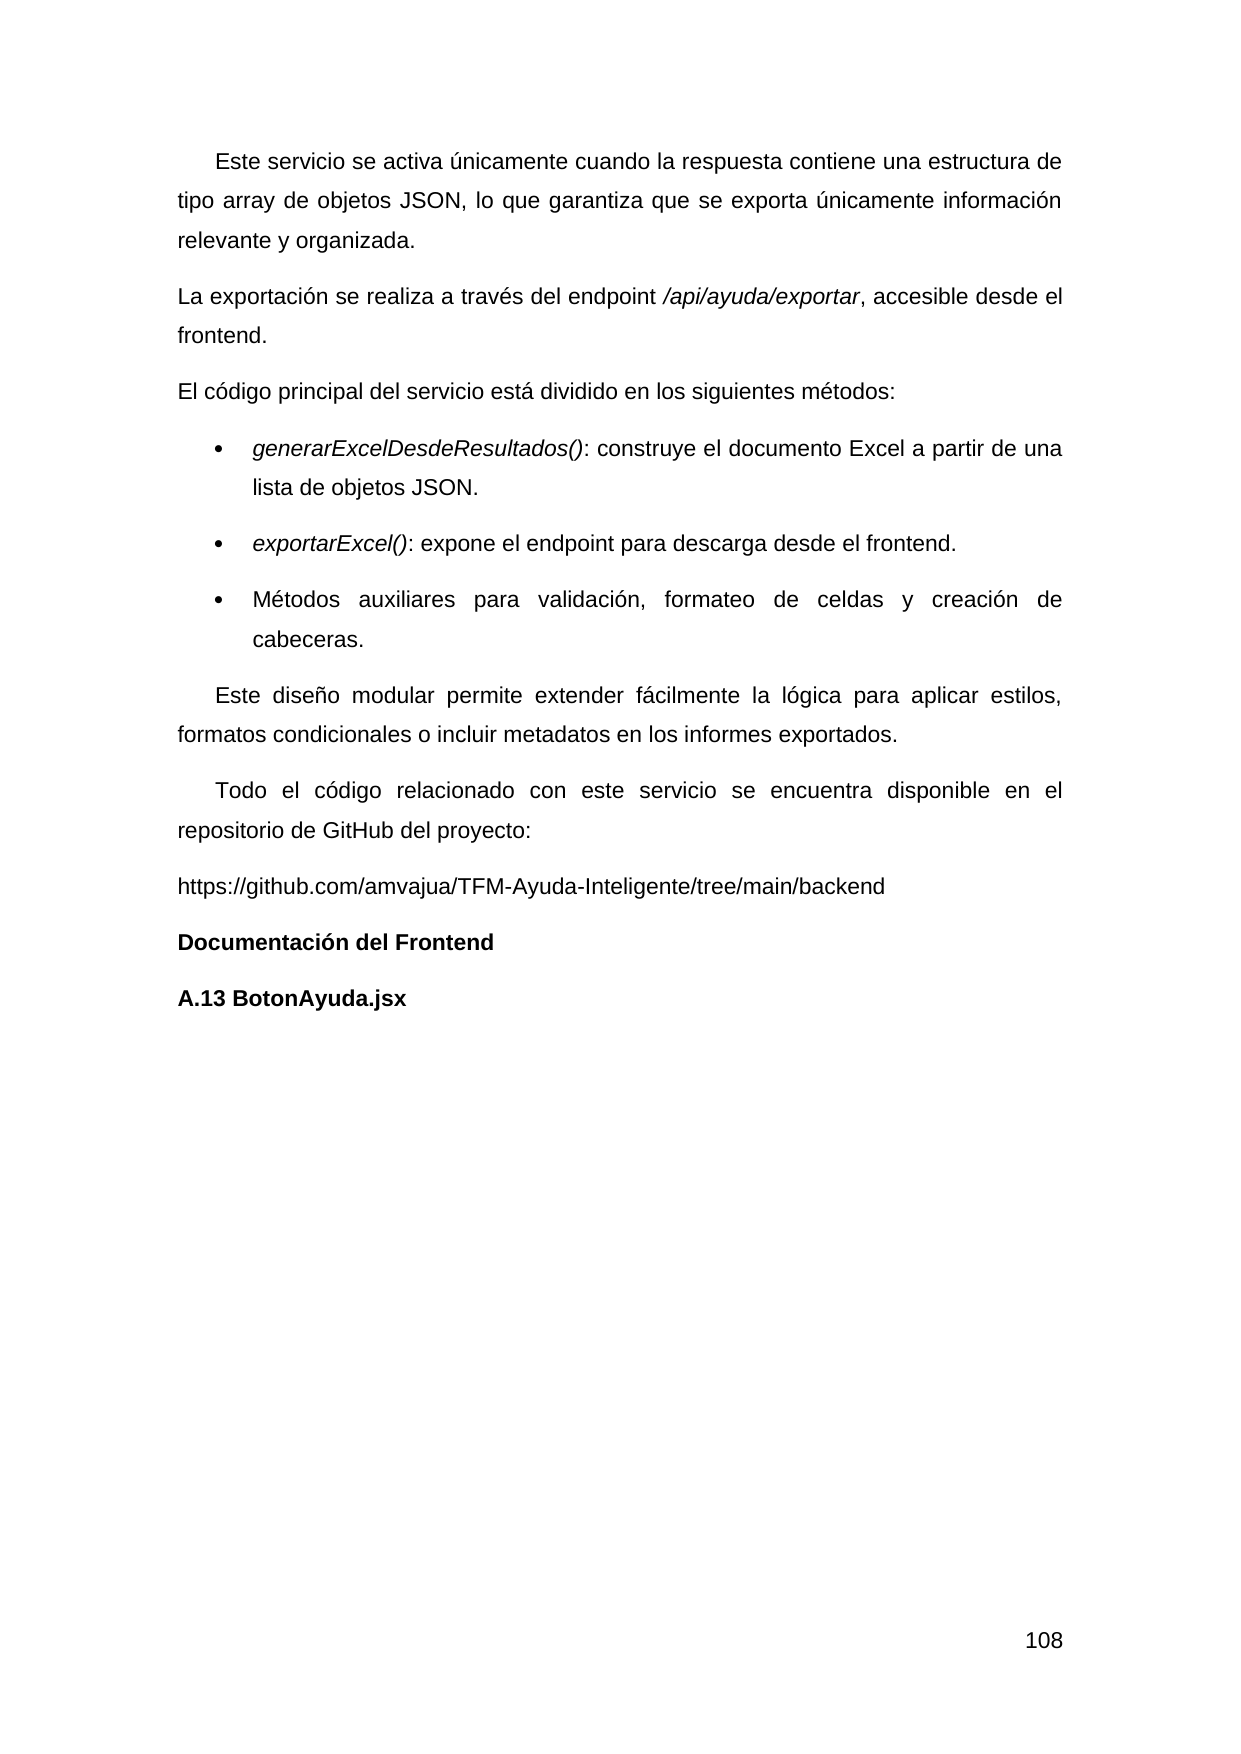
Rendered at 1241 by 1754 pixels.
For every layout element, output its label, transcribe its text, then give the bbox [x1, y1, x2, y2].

list generarExcelDesdeResultados(): construye el documento Excel a partir de una lista de objetos JSON. [215, 434, 1063, 500]
list exportarExcel(): expone el endpoint para descarga desde el frontend. [215, 530, 1063, 556]
list Métodos auxiliares para validación, formateo de celdas y creación de cabeceras. [215, 586, 1063, 652]
text Este servicio se activa únicamente cuando la respuesta contiene una estructura de tipo array de objetos JSON, lo que garantiza que se exporta únicamente información relevante y organizada. [177, 148, 1063, 253]
text A.13 BotonAyuda.jsx [177, 985, 1063, 1012]
text El código principal del servicio está dividido en los siguientes métodos: [177, 378, 1063, 405]
text Todo el código relacionado con este servicio se encuentra disponible en el repositorio de GitHub del proyecto: [177, 777, 1063, 843]
text Este diseño modular permite extender fácilmente la lógica para aplicar estilos, formatos condicionales o incluir metadatos en los informes exportados. [177, 682, 1063, 748]
text Documentación del Frontend [177, 929, 1063, 956]
text https://github.com/amvajua/TFM-Ayuda-Inteligente/tree/main/backend [177, 873, 1063, 899]
text La exportación se realiza a través del endpoint /api/ayuda/exportar, accesible desde el frontend. [177, 283, 1063, 348]
